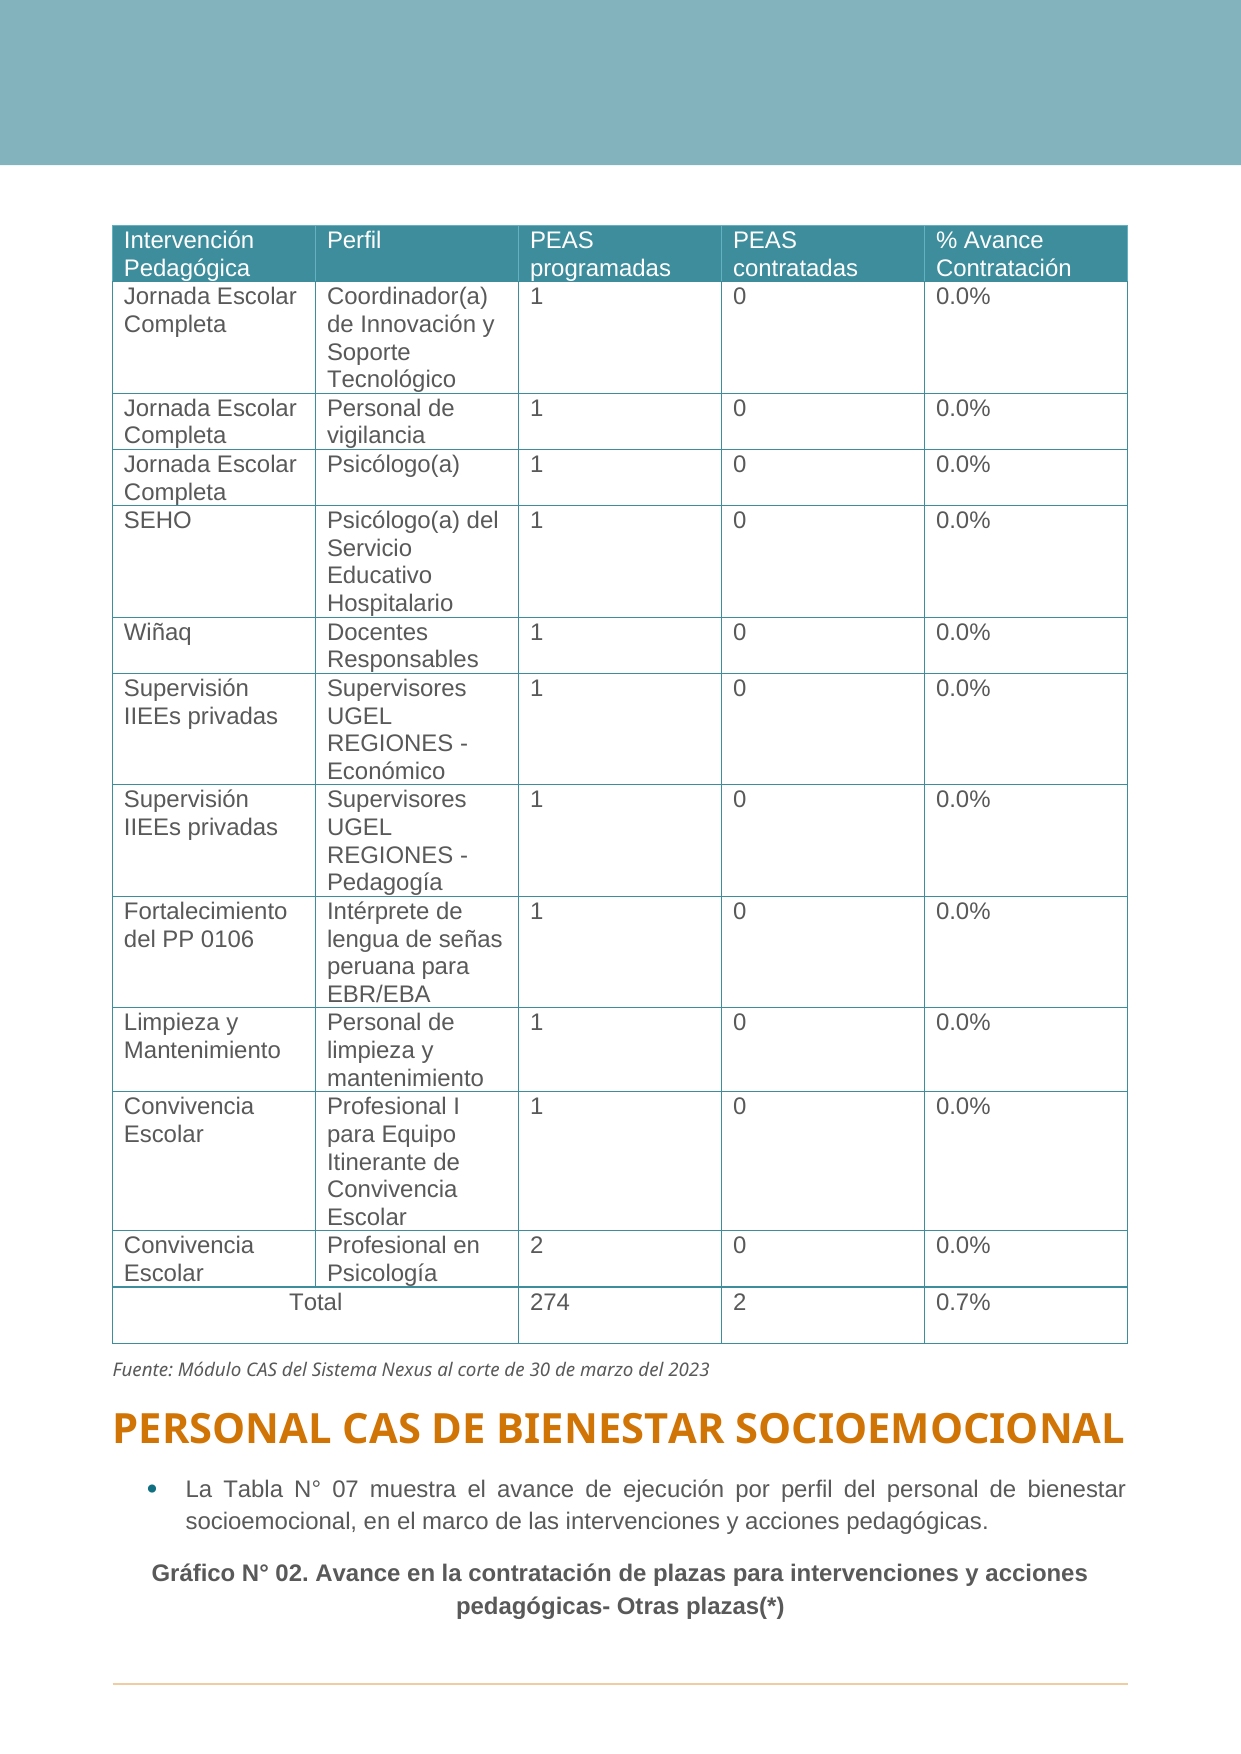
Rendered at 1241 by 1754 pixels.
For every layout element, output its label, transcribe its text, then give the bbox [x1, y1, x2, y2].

table_cell 0.0% [925, 282, 1127, 393]
table_cell 0 [722, 506, 924, 617]
table_cell Fortalecimiento del PP 0106 [113, 897, 315, 1007]
table_cell 1 [519, 1008, 721, 1091]
table_cell 274 [519, 1288, 721, 1343]
table_cell 1 [519, 506, 721, 617]
table_cell 1 [519, 282, 721, 393]
table_cell Supervisión IIEEs privadas [113, 785, 315, 896]
table_cell 0.0% [925, 394, 1127, 449]
table_cell Wiñaq [113, 618, 315, 673]
table_cell 0.0% [925, 1092, 1127, 1230]
table_cell 1 [519, 394, 721, 449]
table_cell Profesional I para Equipo Itinerante de Convivencia Escolar [316, 1092, 518, 1230]
table_cell 1 [519, 897, 721, 1007]
table_cell Psicólogo(a) [316, 450, 518, 505]
table_cell Supervisores UGEL REGIONES - Pedagogía [316, 785, 518, 896]
table_cell 0 [722, 282, 924, 393]
table_cell Jornada Escolar Completa [113, 394, 315, 449]
table_cell 0.0% [925, 897, 1127, 1007]
table_cell 0.0% [925, 450, 1127, 505]
table_cell 0.0% [925, 618, 1127, 673]
table_cell 1 [519, 1092, 721, 1230]
table_cell 0 [722, 1231, 924, 1286]
table_cell 0.0% [925, 506, 1127, 617]
table_cell 1 [519, 450, 721, 505]
table_cell 0.0% [925, 785, 1127, 896]
table_cell Total [113, 1288, 518, 1343]
text Fuente: Módulo CAS del Sistema Nexus al corte de 30 de marzo del 2023 [112, 1356, 1128, 1382]
table_cell 0.0% [925, 674, 1127, 784]
table_header % Avance Contratación [925, 226, 1127, 281]
table_cell 0 [722, 1092, 924, 1230]
table_cell 0 [722, 618, 924, 673]
table_cell 0 [722, 394, 924, 449]
table_cell 0.7% [925, 1288, 1127, 1343]
table_cell SEHO [113, 506, 315, 617]
table_cell 1 [519, 618, 721, 673]
table_cell Personal de limpieza y mantenimiento [316, 1008, 518, 1091]
table_cell 2 [722, 1288, 924, 1343]
table_cell 1 [519, 674, 721, 784]
table_header Intervención Pedagógica [113, 226, 315, 281]
table_header Perfil [316, 226, 518, 281]
table_cell Docentes Responsables [316, 618, 518, 673]
table_cell Psicólogo(a) del Servicio Educativo Hospitalario [316, 506, 518, 617]
table_cell Coordinador(a) de Innovación y Soporte Tecnológico [316, 282, 518, 393]
table_cell 0.0% [925, 1008, 1127, 1091]
table_cell Supervisores UGEL REGIONES - Económico [316, 674, 518, 784]
table_cell 0 [722, 674, 924, 784]
table_cell Personal de vigilancia [316, 394, 518, 449]
subtitle PERSONAL CAS DE BIENESTAR SOCIOEMOCIONAL [112, 1399, 1128, 1456]
table_cell Intérprete de lengua de señas peruana para EBR/EBA [316, 897, 518, 1007]
table_cell Convivencia Escolar [113, 1231, 315, 1286]
table_cell 1 [519, 785, 721, 896]
table_header PEAS programadas [519, 226, 721, 281]
table_cell Jornada Escolar Completa [113, 450, 315, 505]
table_cell Profesional en Psicología [316, 1231, 518, 1286]
table_cell Jornada Escolar Completa [113, 282, 315, 393]
table_cell 0.0% [925, 1231, 1127, 1286]
list La Tabla N° 07 muestra el avance de ejecución por perfil del personal de bienestar socioemocional, en el marco de las intervenciones y acciones pedagógicas. [148, 1475, 1128, 1534]
table_cell 0 [722, 1008, 924, 1091]
table_cell 0 [722, 897, 924, 1007]
table_cell Supervisión IIEEs privadas [113, 674, 315, 784]
text Gráfico N° 02. Avance en la contratación de plazas para intervenciones y acciones pedagógicas- Otras plazas(*) [112, 1559, 1128, 1620]
table_cell 0 [722, 785, 924, 896]
table_cell 0 [722, 450, 924, 505]
table_cell 2 [519, 1231, 721, 1286]
table_cell Limpieza y Mantenimiento [113, 1008, 315, 1091]
table_cell Convivencia Escolar [113, 1092, 315, 1230]
table_header PEAS contratadas [722, 226, 924, 281]
